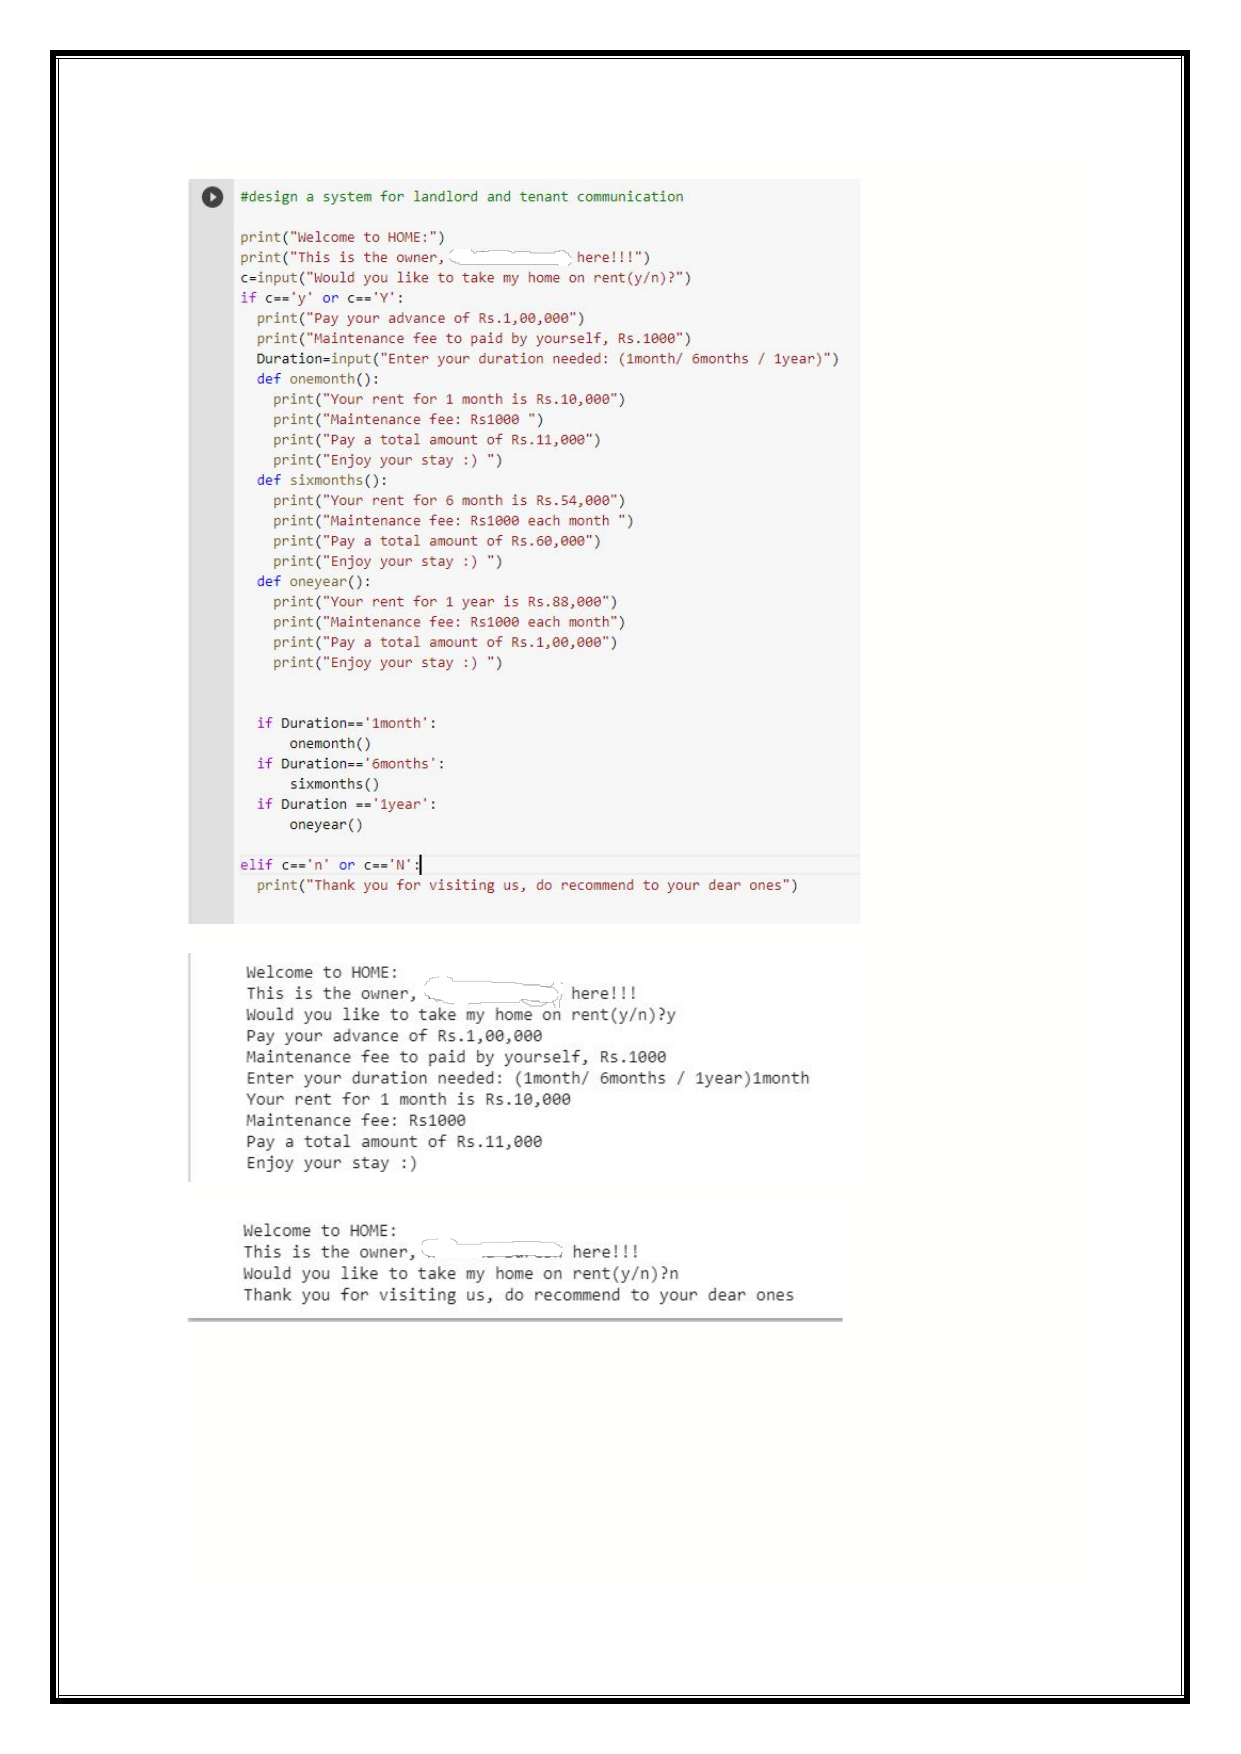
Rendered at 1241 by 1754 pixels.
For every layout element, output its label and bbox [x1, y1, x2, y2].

picture [187, 179, 861, 924]
picture [187, 953, 858, 1182]
picture [187, 1211, 843, 1322]
